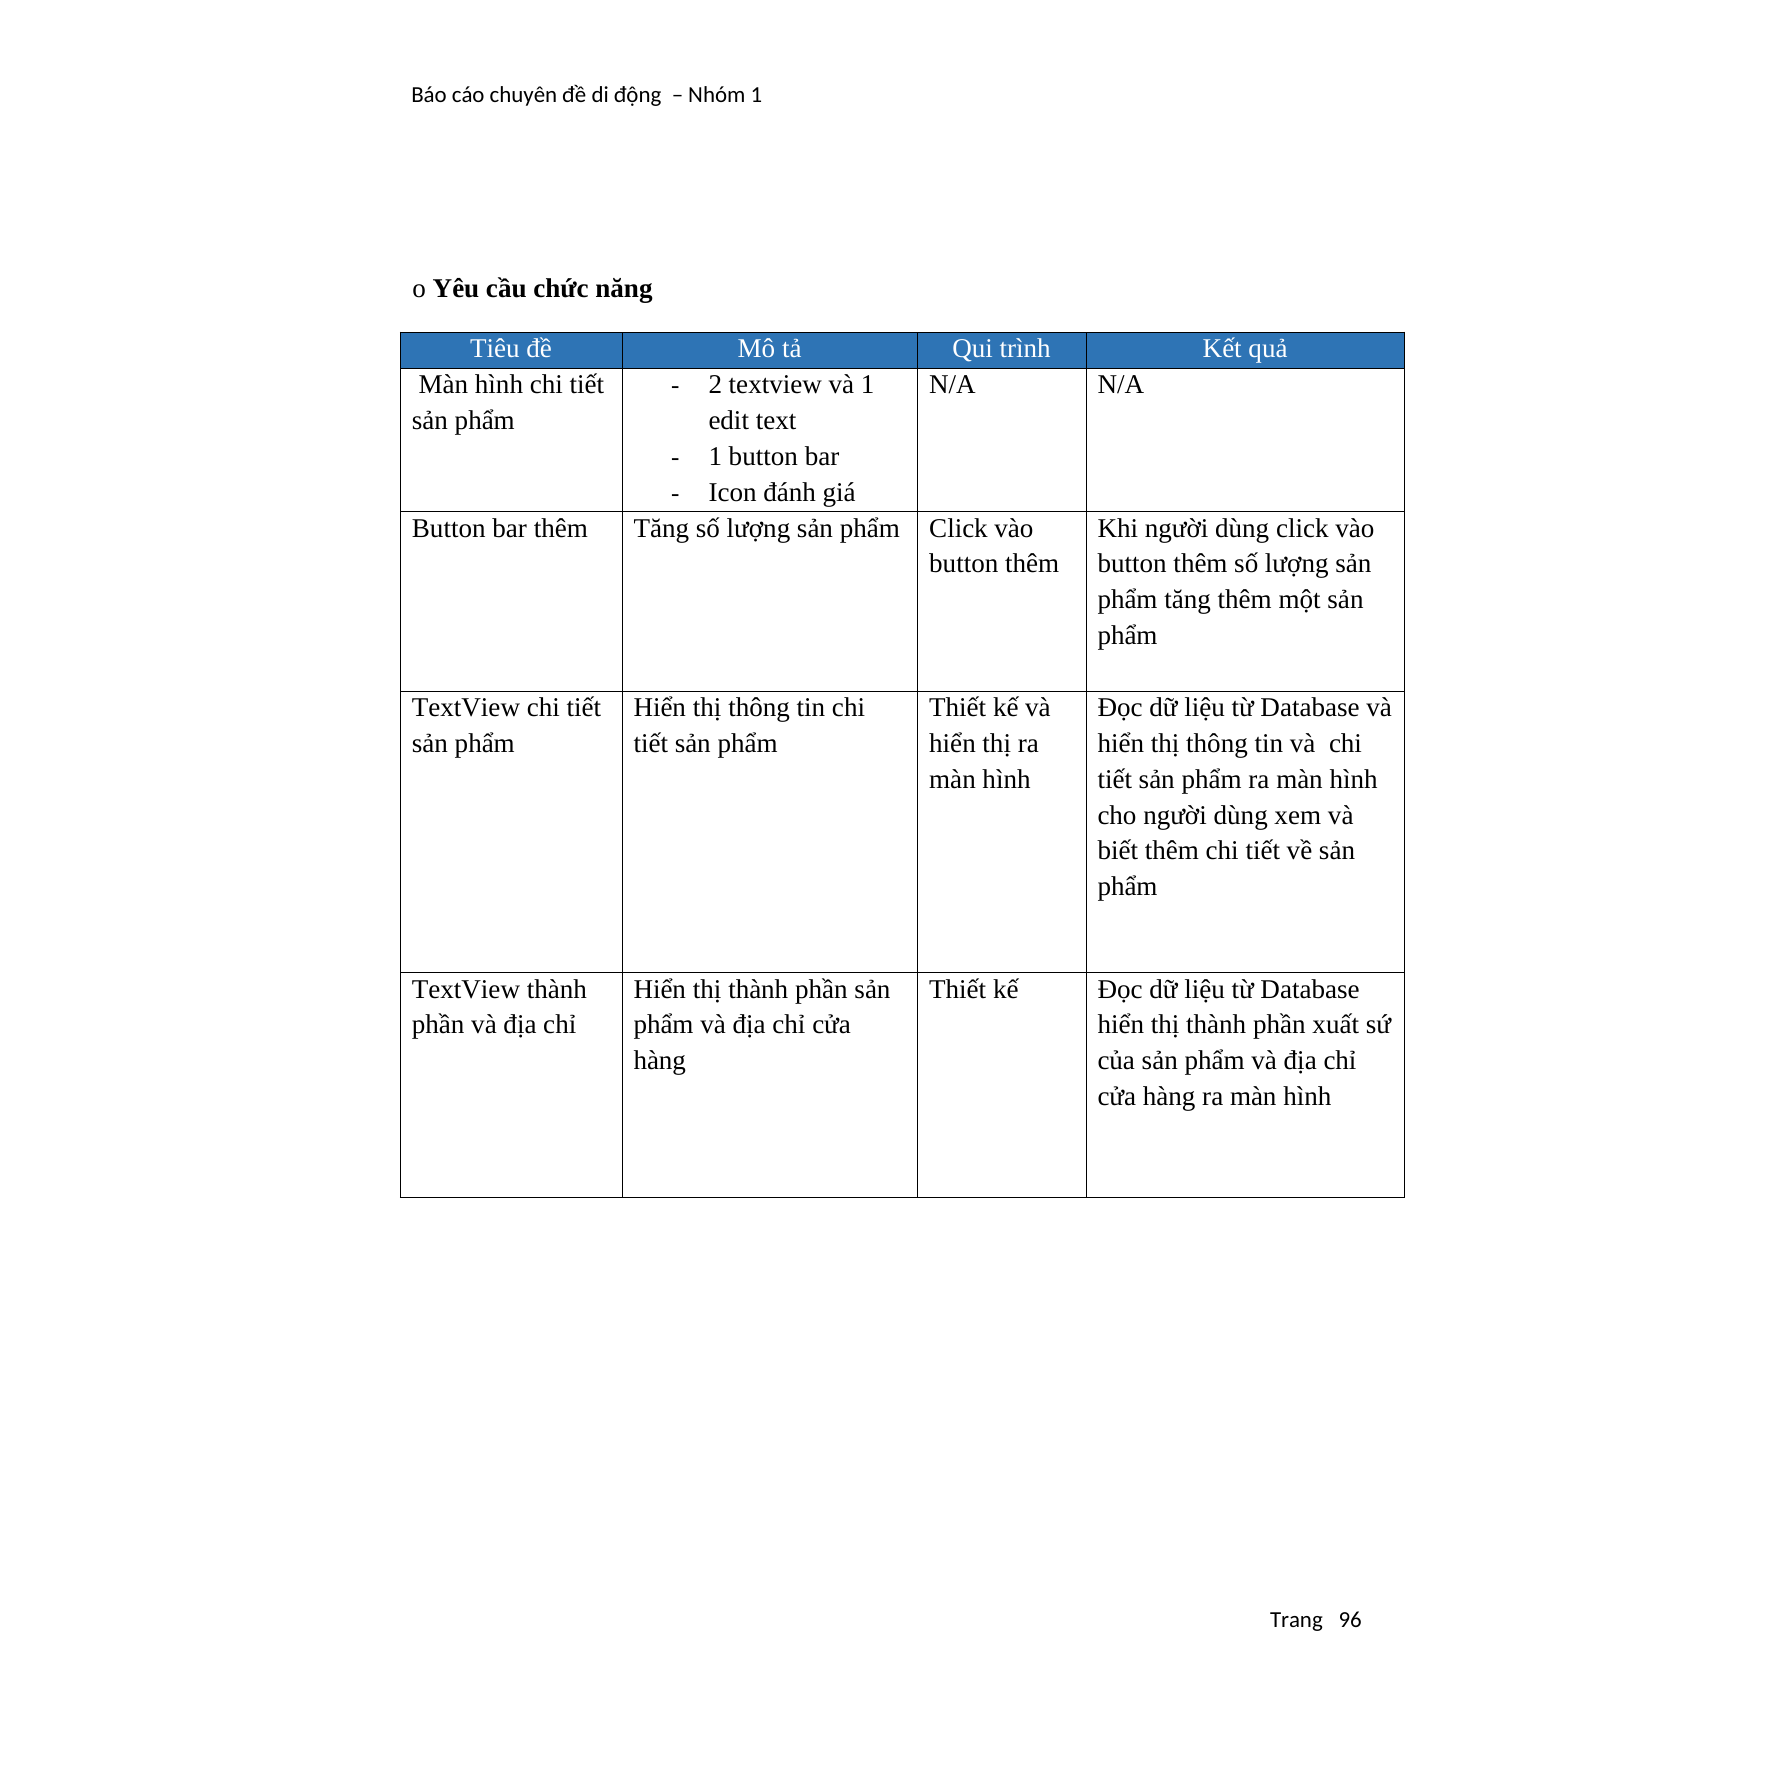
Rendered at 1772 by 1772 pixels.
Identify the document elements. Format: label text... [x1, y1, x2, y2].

table_cell Đọc dữ liệu từ Database hiển thị thành phần xuất sứ của sản phẩm và địa chỉ cửa hàng ra màn hình [1087, 973, 1404, 1197]
text o Yêu cầu chức năng [412, 272, 1363, 303]
table_cell Tăng số lượng sản phẩm [623, 512, 917, 691]
table_header Kết quả [1087, 333, 1404, 368]
table_cell Đọc dữ liệu từ Database và hiển thị thông tin và chi tiết sản phẩm ra màn hình cho người dùng xem và biết thêm chi tiết về sản phẩm [1087, 692, 1404, 972]
table_cell Thiết kế và hiển thị ra màn hình [918, 692, 1086, 972]
table_cell Khi người dùng click vào button thêm số lượng sản phẩm tăng thêm một sản phẩm [1087, 512, 1404, 691]
table_cell N/A [918, 369, 1086, 511]
table_cell TextView thành phần và địa chỉ [401, 973, 622, 1197]
table_cell Click vào button thêm [918, 512, 1086, 691]
table_cell Button bar thêm [401, 512, 622, 691]
table_cell Hiển thị thành phần sản phẩm và địa chỉ cửa hàng [623, 973, 917, 1197]
table_header Mô tả [623, 333, 917, 368]
table_cell Hiển thị thông tin chi tiết sản phẩm [623, 692, 917, 972]
table_cell TextView chi tiết sản phẩm [401, 692, 622, 972]
table_cell Màn hình chi tiết sản phẩm [401, 369, 622, 511]
table_cell Thiết kế [918, 973, 1086, 1197]
table_header Tiêu đề [401, 333, 622, 368]
table_header Qui trình [918, 333, 1086, 368]
table_cell N/A [1087, 369, 1404, 511]
table_cell 2 textview và 1 edit text 1 button bar Icon đánh giá [623, 369, 917, 511]
